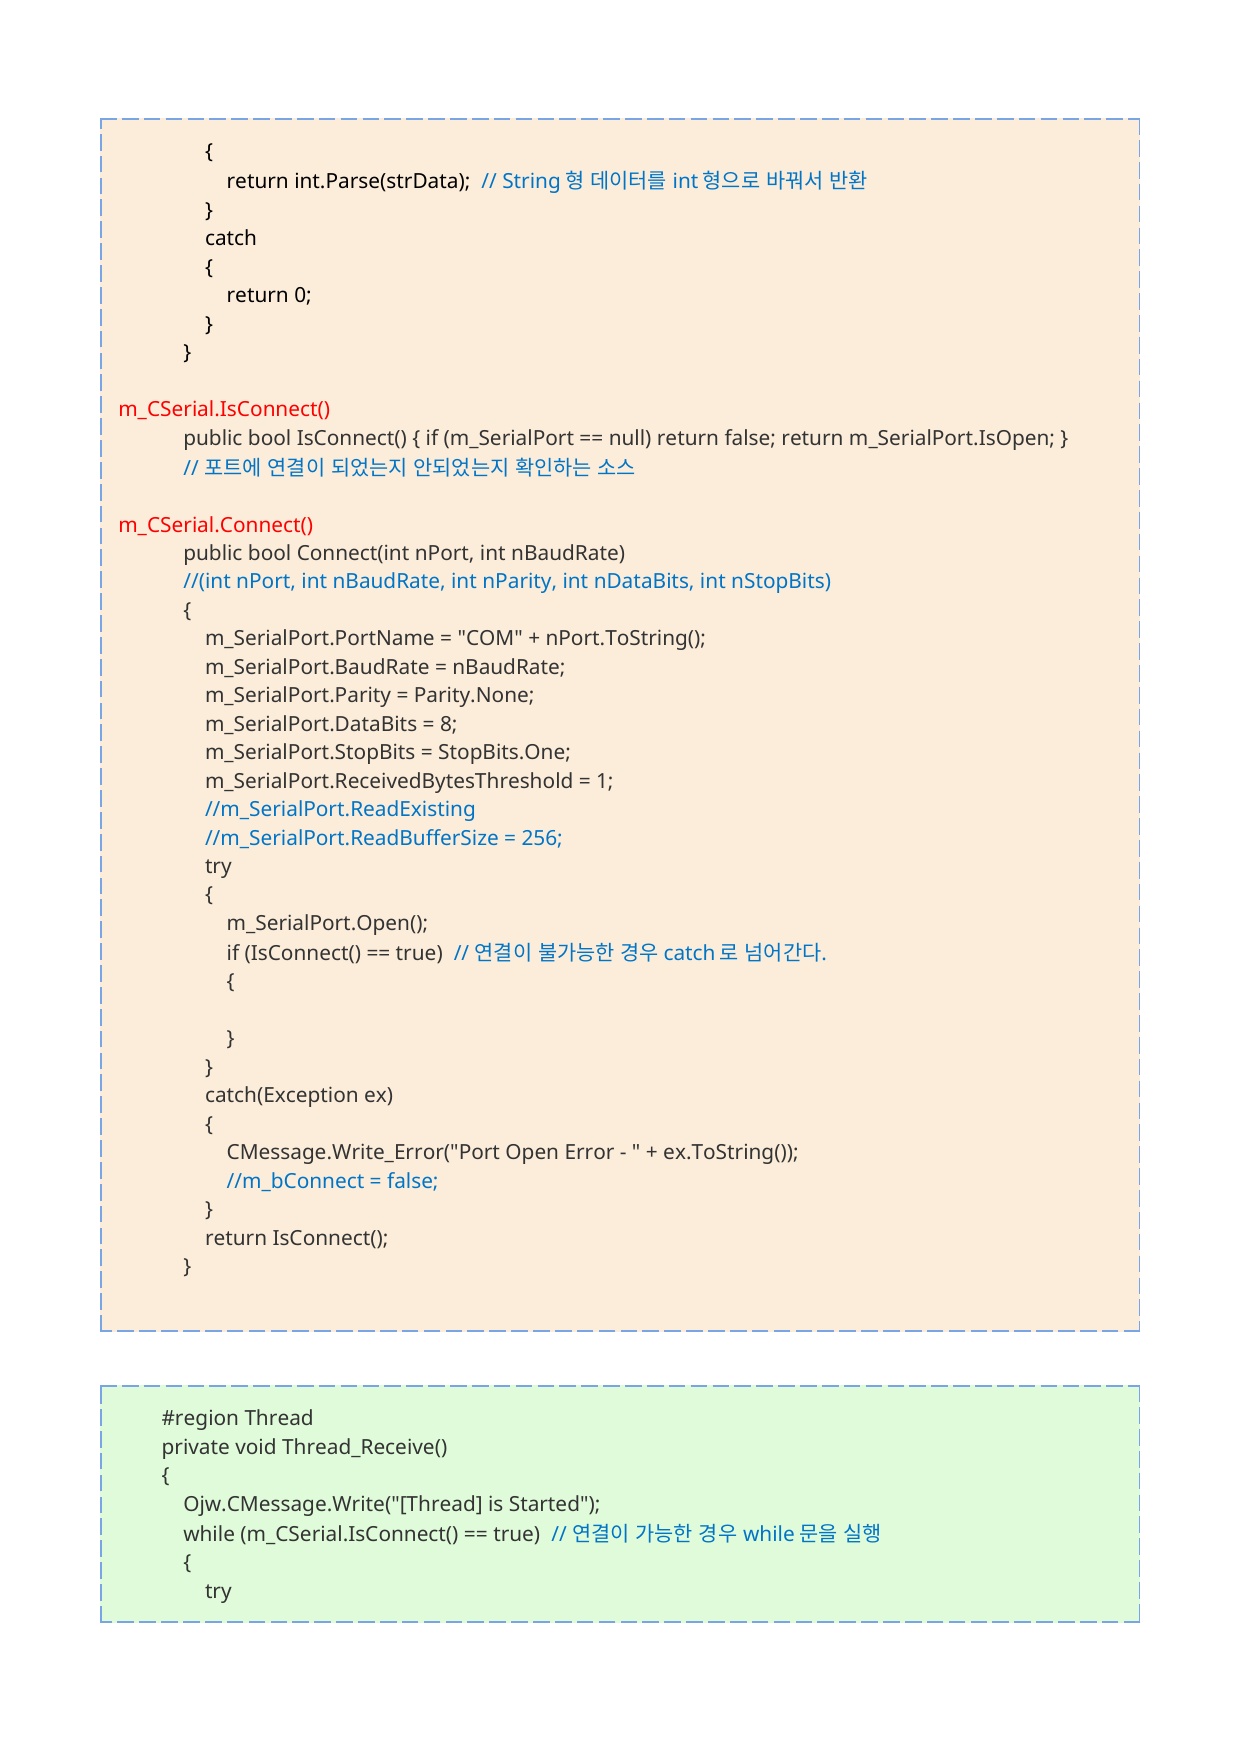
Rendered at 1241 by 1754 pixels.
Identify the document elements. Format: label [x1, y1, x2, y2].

text [100, 1385, 1140, 1623]
text [100, 118, 1140, 1332]
